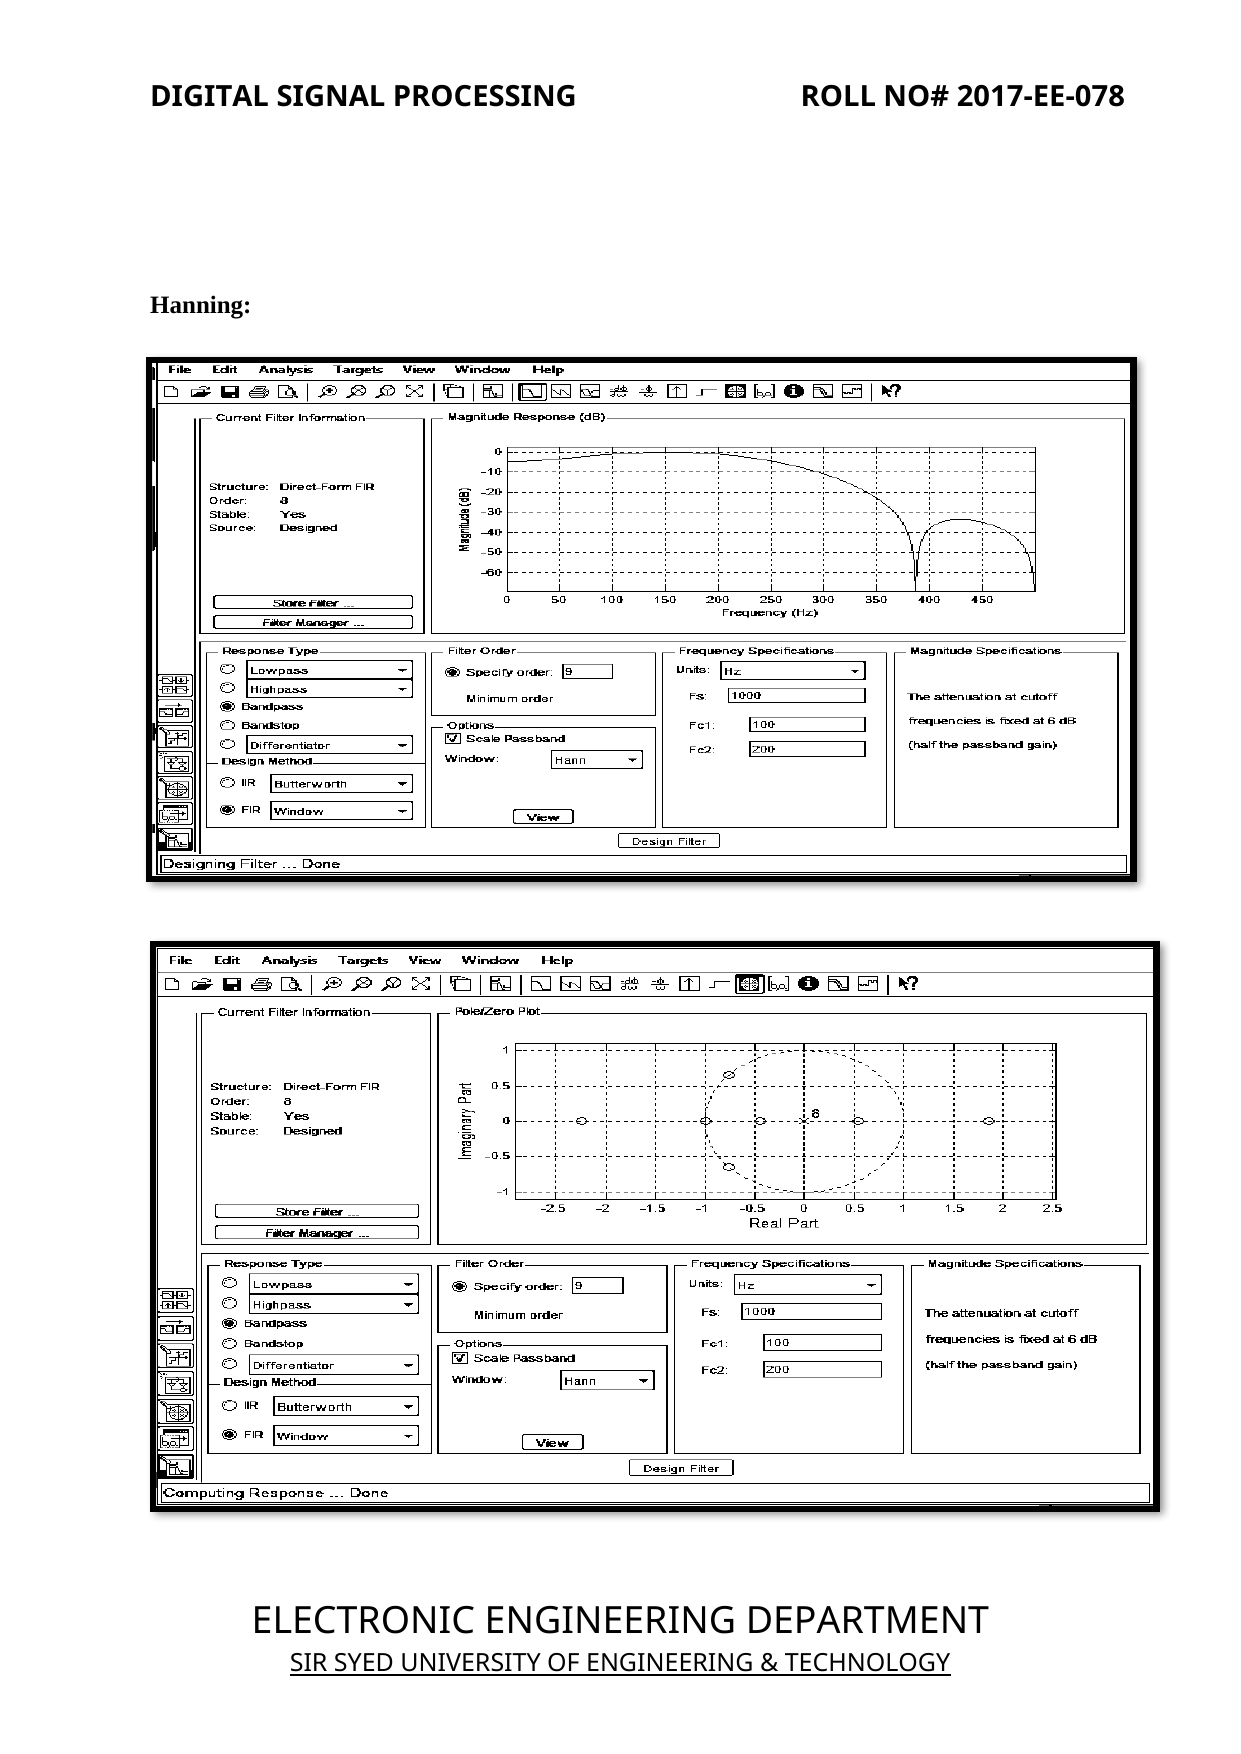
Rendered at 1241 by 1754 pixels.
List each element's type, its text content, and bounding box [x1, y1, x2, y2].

text Hanning: [150, 291, 1090, 319]
